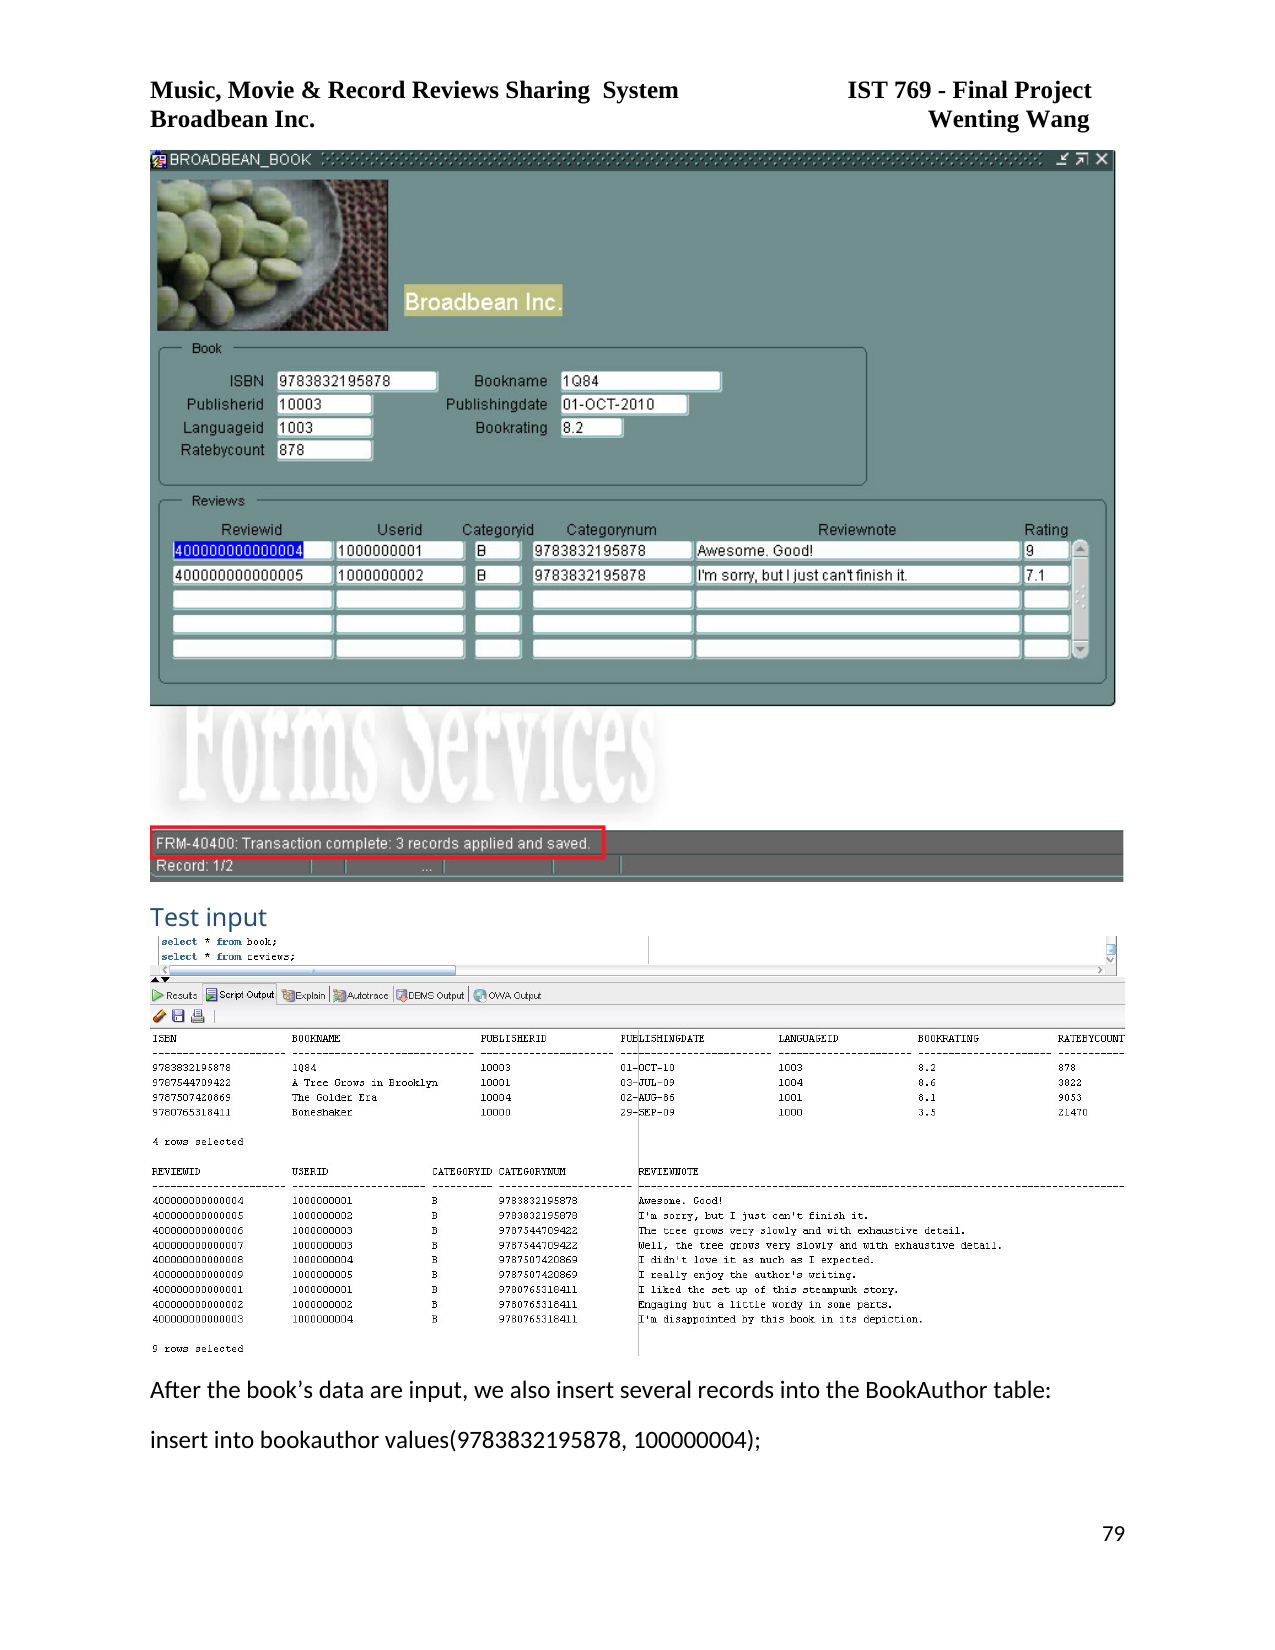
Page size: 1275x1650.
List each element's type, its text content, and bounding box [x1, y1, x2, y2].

subtitle Test input [150, 900, 1125, 934]
text insert into bookauthor values(9783832195878, 100000004); [150, 1424, 1125, 1455]
picture [150, 936, 1125, 1356]
picture [150, 150, 1124, 882]
text After the book’s data are input, we also insert several records into the BookAuthor table: [150, 1375, 1125, 1405]
